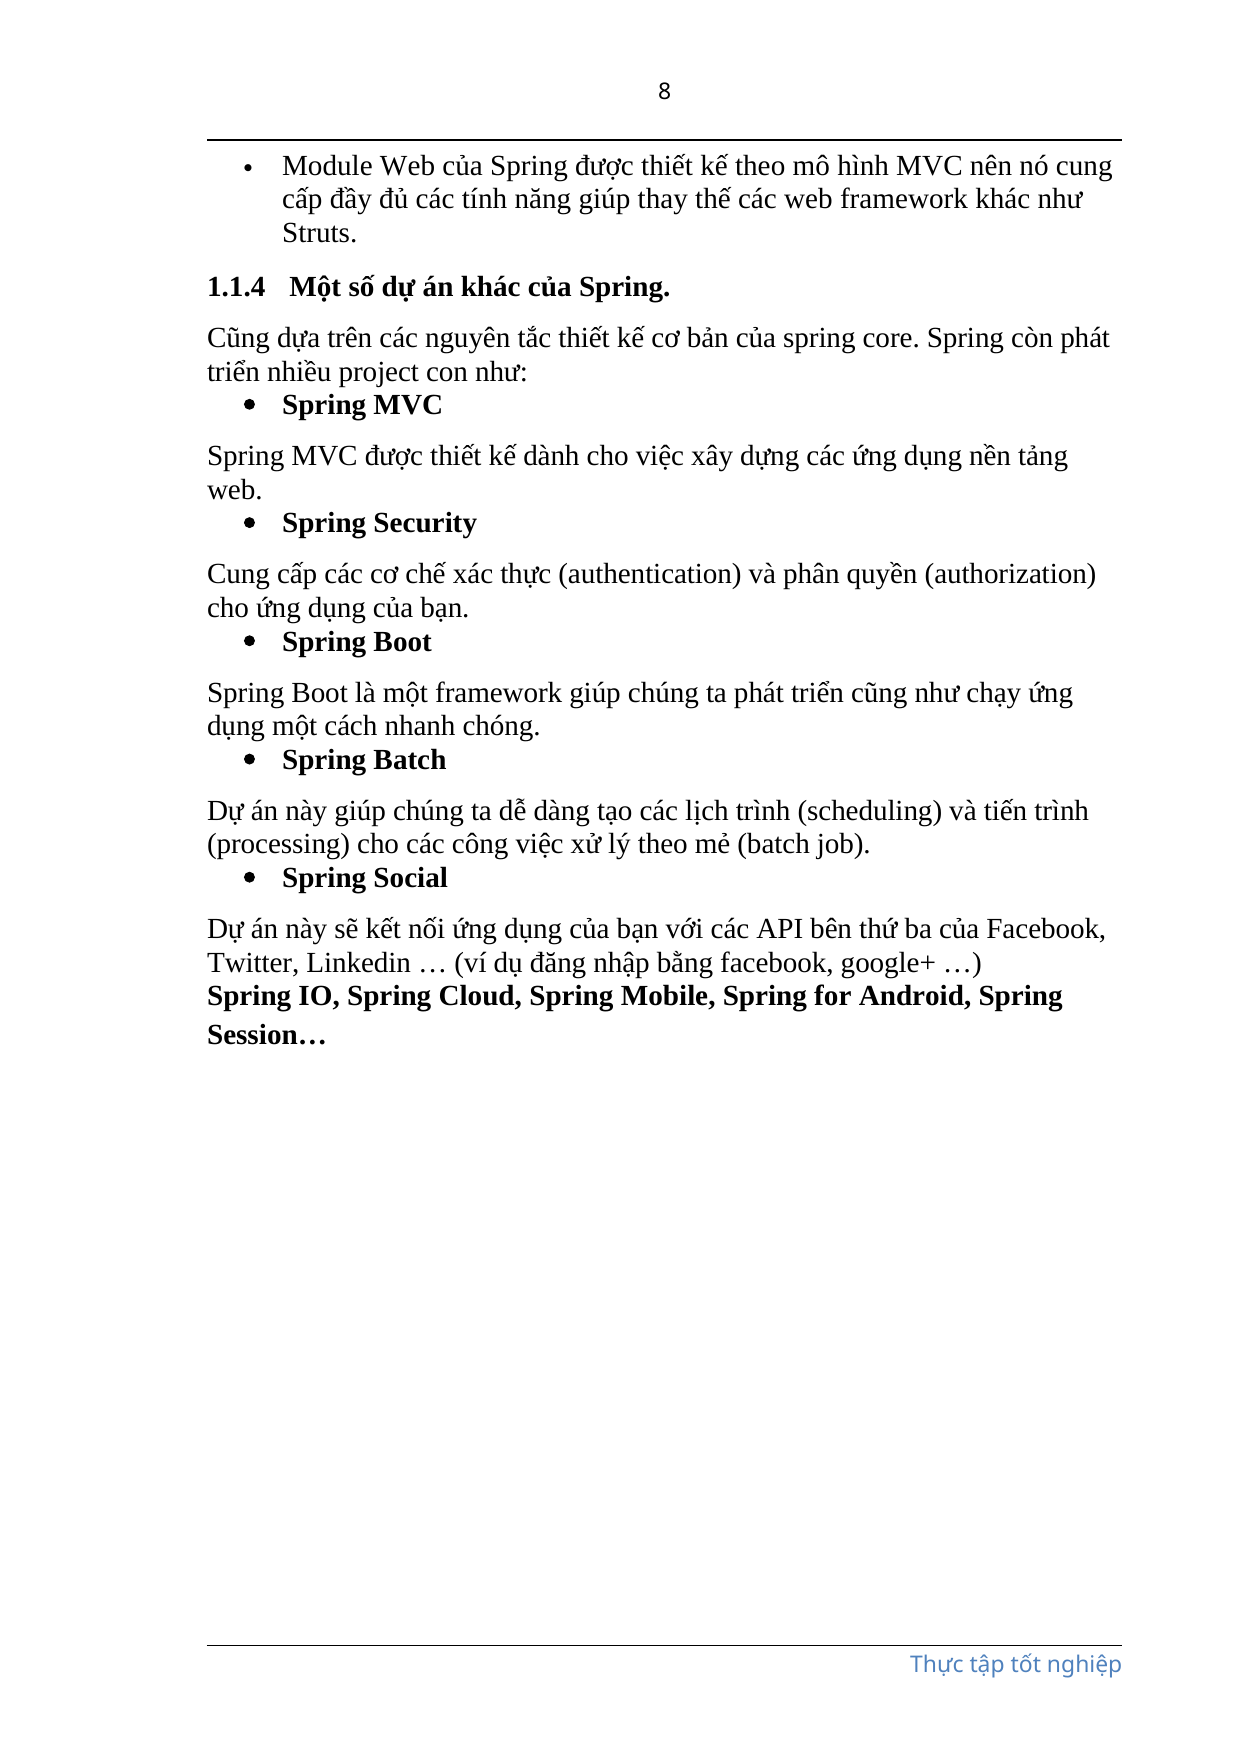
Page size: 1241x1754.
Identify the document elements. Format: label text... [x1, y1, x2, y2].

list Module Web của Spring được thiết kế theo mô hình MVC nên nó cung cấp đầy đủ các tính năng giúp thay thế các web framework khác như Struts. [244, 148, 1122, 248]
text Cũng dựa trên các nguyên tắc thiết kế cơ bản của spring core. Spring còn phát triển nhiều project con như: [207, 320, 1122, 387]
text Spring Boot là một framework giúp chúng ta phát triển cũng như chạy ứng dụng một cách nhanh chóng. [207, 675, 1122, 742]
list Spring MVC [244, 387, 1122, 421]
subtitle Một số dự án khác của Spring. [207, 269, 1122, 303]
text Spring IO, Spring Cloud, Spring Mobile, Spring for Android, Spring Session… [207, 978, 1122, 1051]
text Cung cấp các cơ chế xác thực (authentication) và phân quyền (authorization) cho ứng dụng của bạn. [207, 557, 1122, 624]
text Dự án này sẽ kết nối ứng dụng của bạn với các API bên thứ ba của Facebook, Twitter, Linkedin … (ví dụ đăng nhập bằng facebook, google+ …) [207, 911, 1122, 978]
list Spring Boot [244, 624, 1122, 657]
list Spring Security [244, 506, 1122, 539]
text Spring MVC được thiết kế dành cho việc xây dựng các ứng dụng nền tảng web. [207, 438, 1122, 506]
text Dự án này giúp chúng ta dễ dàng tạo các lịch trình (scheduling) và tiến trình (processing) cho các công việc xử lý theo mẻ (batch job). [207, 793, 1122, 860]
list Spring Social [244, 860, 1122, 894]
list Spring Batch [244, 742, 1122, 776]
